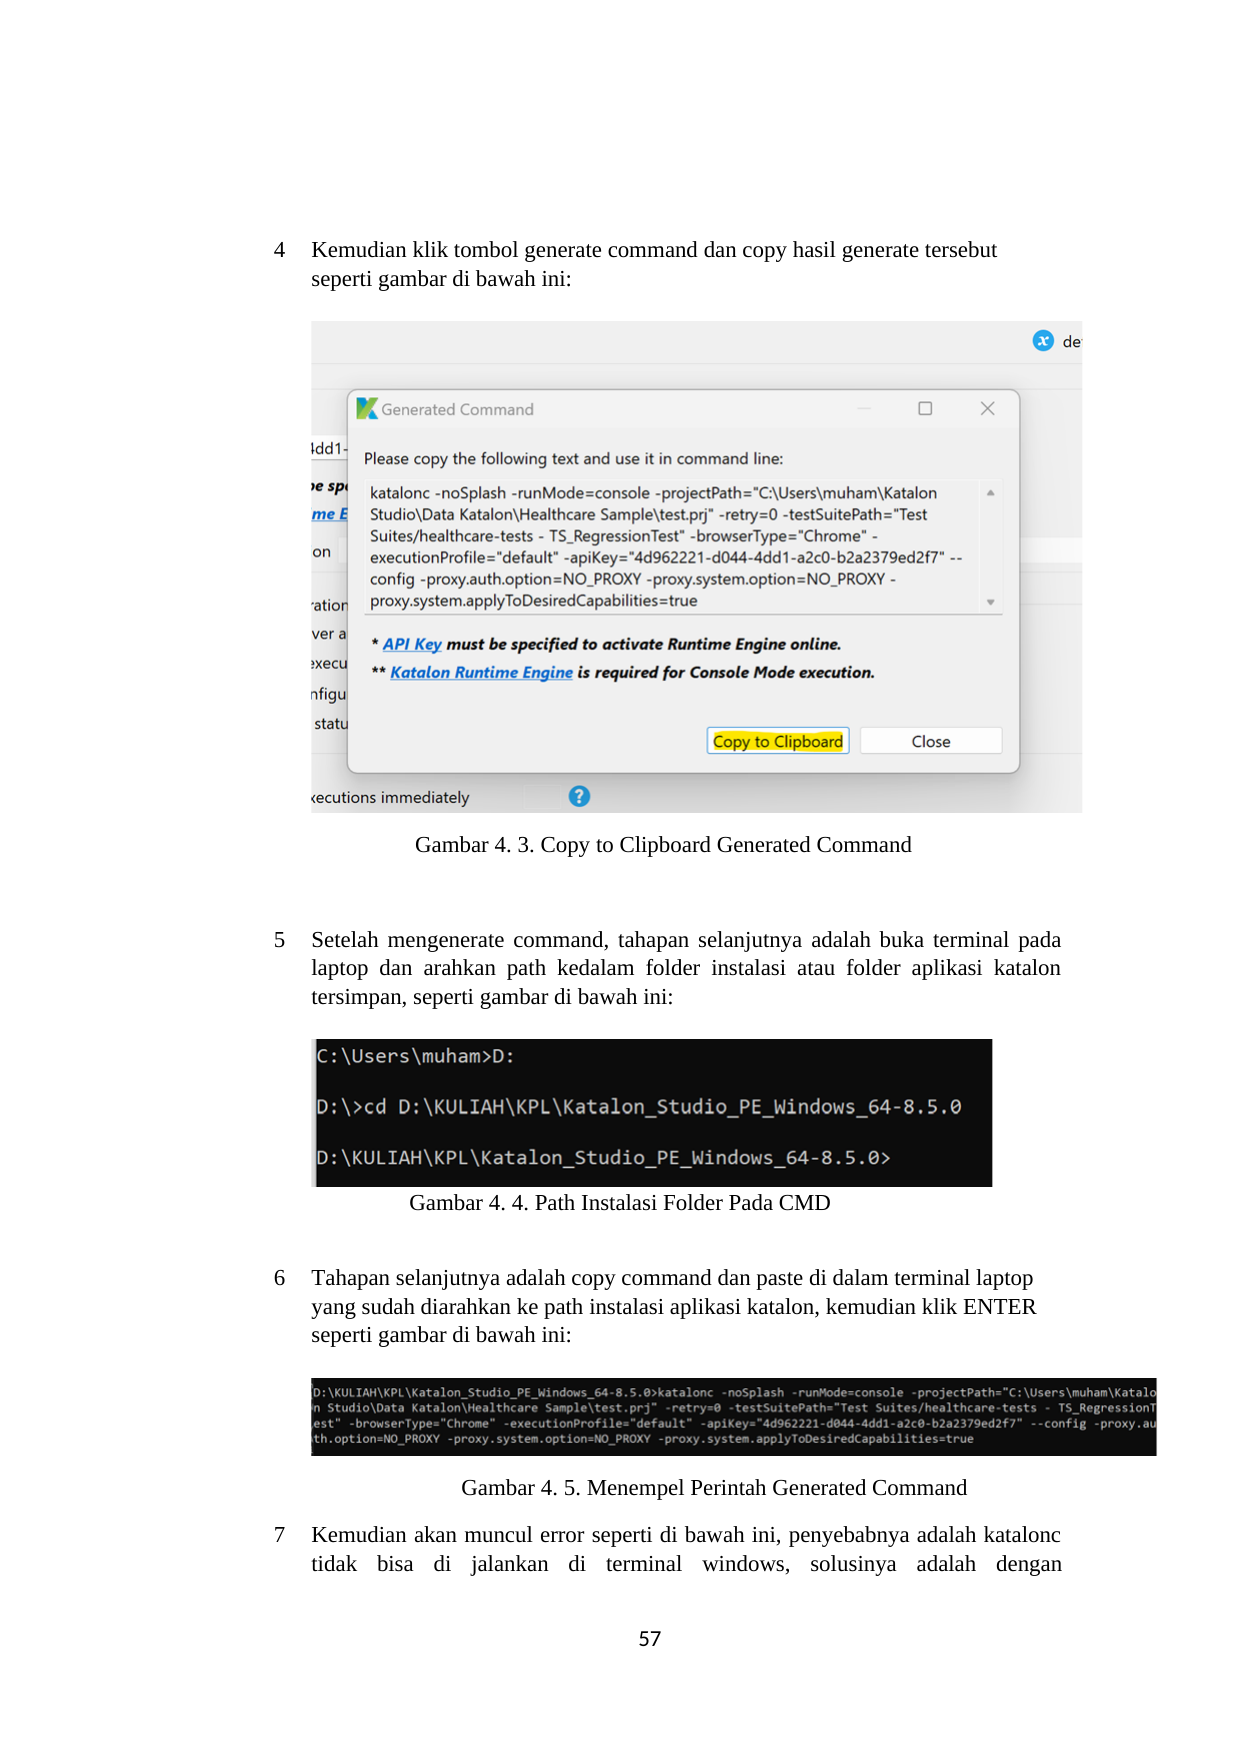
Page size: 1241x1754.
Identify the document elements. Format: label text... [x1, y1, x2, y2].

list Setelah mengenerate command, tahapan selanjutnya adalah buka terminal pada laptop dan arahkan path kedalam folder instalasi atau folder aplikasi katalon tersimpan, seperti gambar di bawah ini: [274, 926, 1063, 1009]
text Gambar 4. 3. Copy to Clipboard Generated Command [386, 831, 1063, 858]
picture [311, 1378, 1158, 1456]
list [274, 1521, 1063, 1576]
picture [311, 321, 1083, 813]
picture [311, 1039, 993, 1187]
text Gambar 4. 4. Path Instalasi Folder Pada CMD [311, 1189, 1063, 1215]
text Gambar 4. 5. Menempel Perintah Generated Command [386, 1474, 1063, 1500]
list Kemudian klik tombol generate command dan copy hasil generate tersebut seperti gambar di bawah ini: [274, 236, 1063, 291]
list Tahapan selanjutnya adalah copy command dan paste di dalam terminal laptop yang sudah diarahkan ke path instalasi aplikasi katalon, kemudian klik ENTER seperti gambar di bawah ini: [274, 1264, 1063, 1348]
